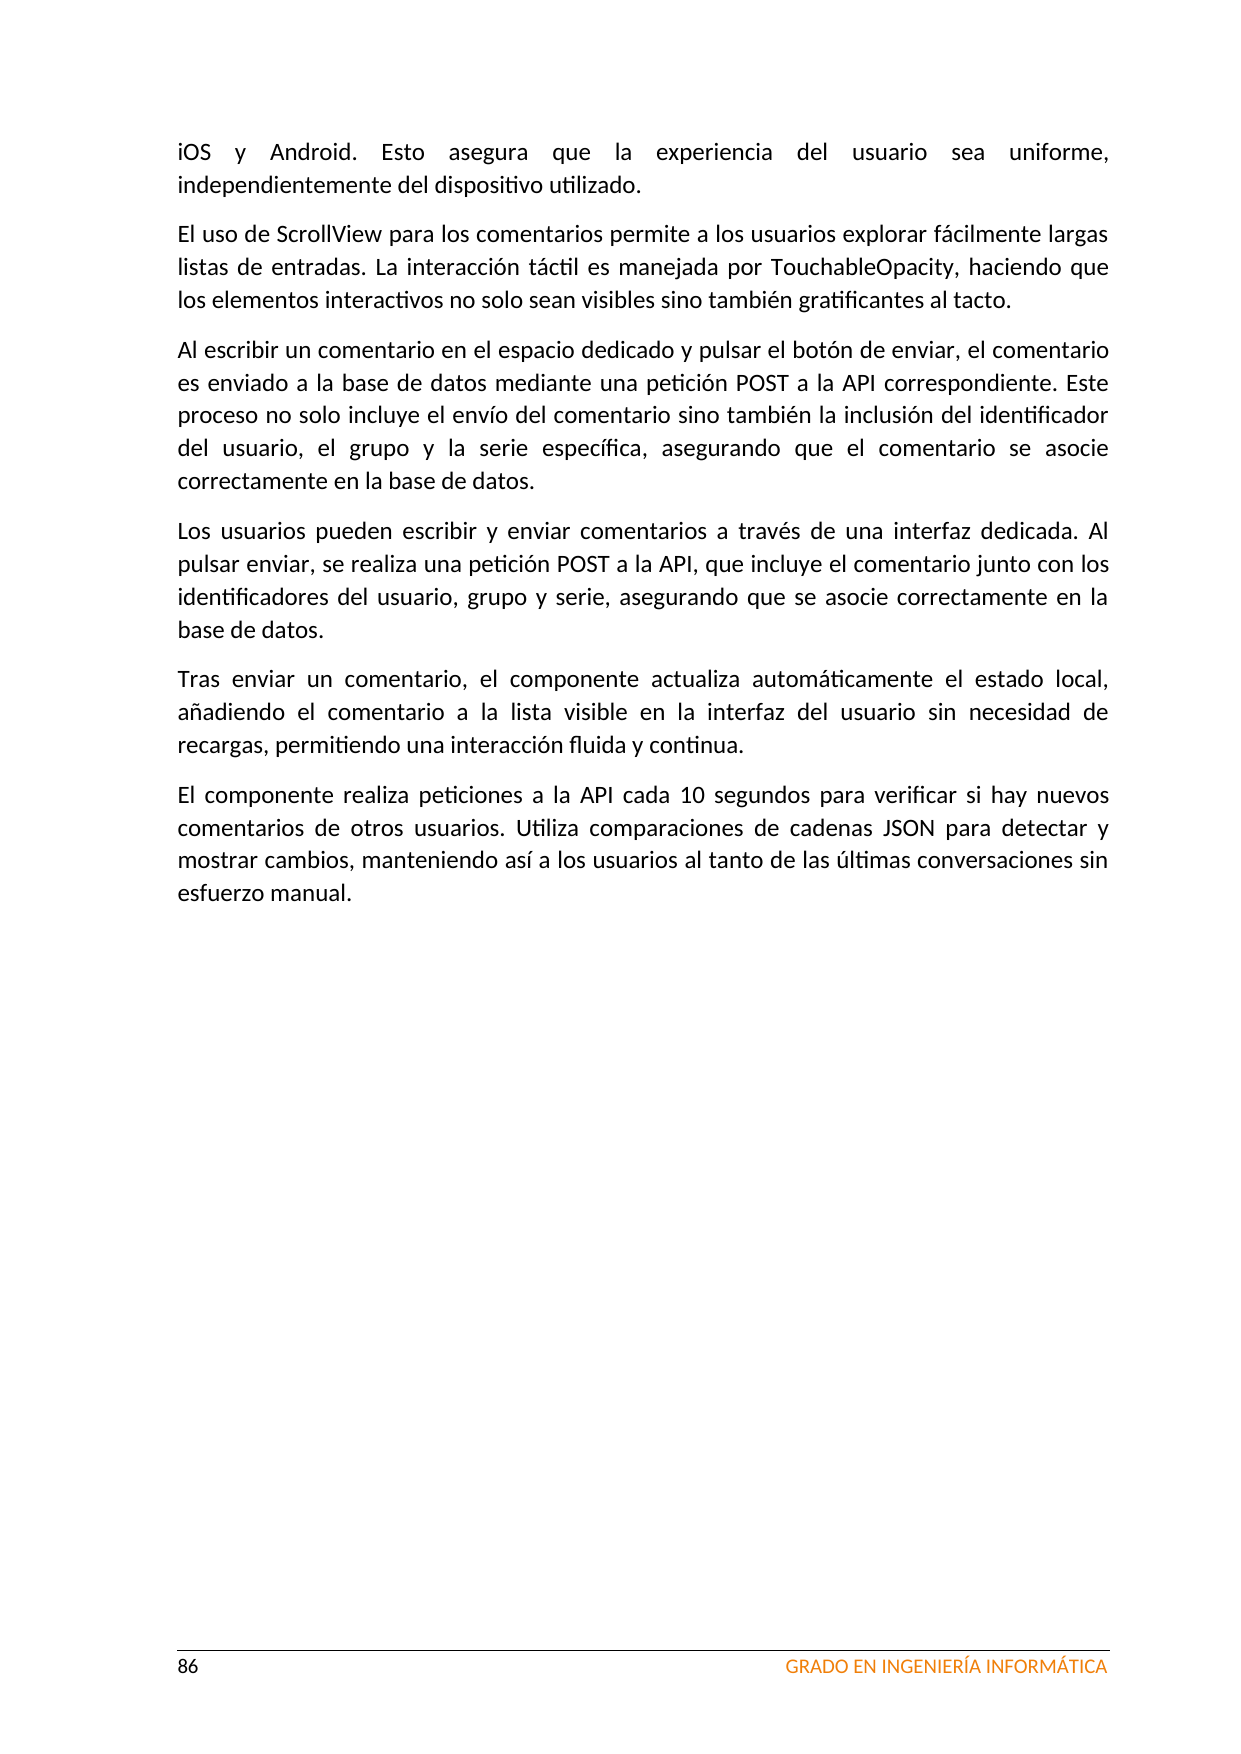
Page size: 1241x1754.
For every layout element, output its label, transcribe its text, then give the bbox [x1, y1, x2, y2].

text Los usuarios pueden escribir y enviar comentarios a través de una interfaz dedicada. Al pulsar enviar, se realiza una petición POST a la API, que incluye el comentario junto con los identificadores del usuario, grupo y serie, asegurando que se asocie correctamente en la base de datos. [177, 515, 1110, 644]
text Al escribir un comentario en el espacio dedicado y pulsar el botón de enviar, el comentario es enviado a la base de datos mediante una petición POST a la API correspondiente. Este proceso no solo incluye el envío del comentario sino también la inclusión del identificador del usuario, el grupo y la serie específica, asegurando que el comentario se asocie correctamente en la base de datos. [177, 334, 1110, 496]
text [177, 136, 1110, 199]
text El uso de ScrollView para los comentarios permite a los usuarios explorar fácilmente largas listas de entradas. La interacción táctil es manejada por TouchableOpacity, haciendo que los elementos interactivos no solo sean visibles sino también gratificantes al tacto. [177, 218, 1110, 315]
text El componente realiza peticiones a la API cada 10 segundos para verificar si hay nuevos comentarios de otros usuarios. Utiliza comparaciones de cadenas JSON para detectar y mostrar cambios, manteniendo así a los usuarios al tanto de las últimas conversaciones sin esfuerzo manual. [177, 779, 1110, 908]
text Tras enviar un comentario, el componente actualiza automáticamente el estado local, añadiendo el comentario a la lista visible en la interfaz del usuario sin necesidad de recargas, permitiendo una interacción fluida y continua. [177, 663, 1110, 760]
